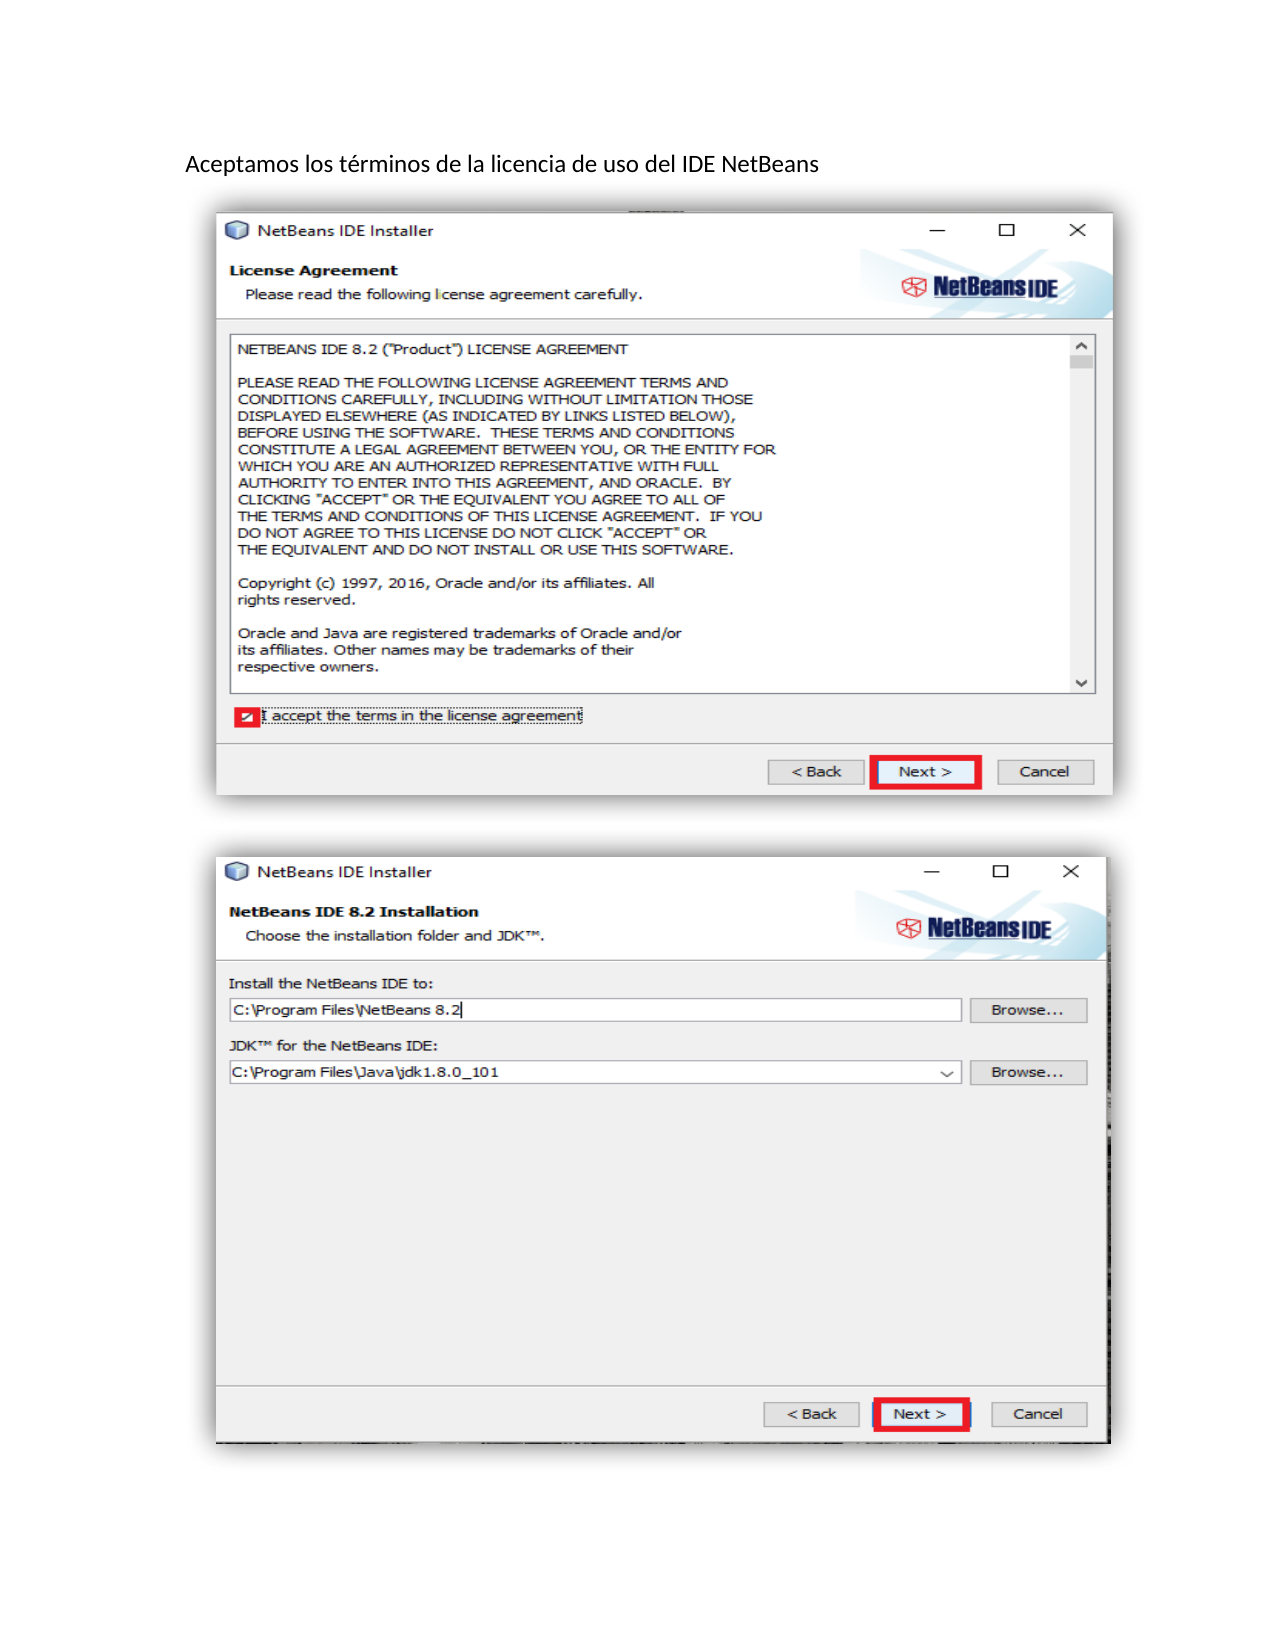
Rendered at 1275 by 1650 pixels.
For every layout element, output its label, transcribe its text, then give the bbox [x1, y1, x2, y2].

picture [216, 211, 1114, 795]
picture [216, 857, 1111, 1444]
